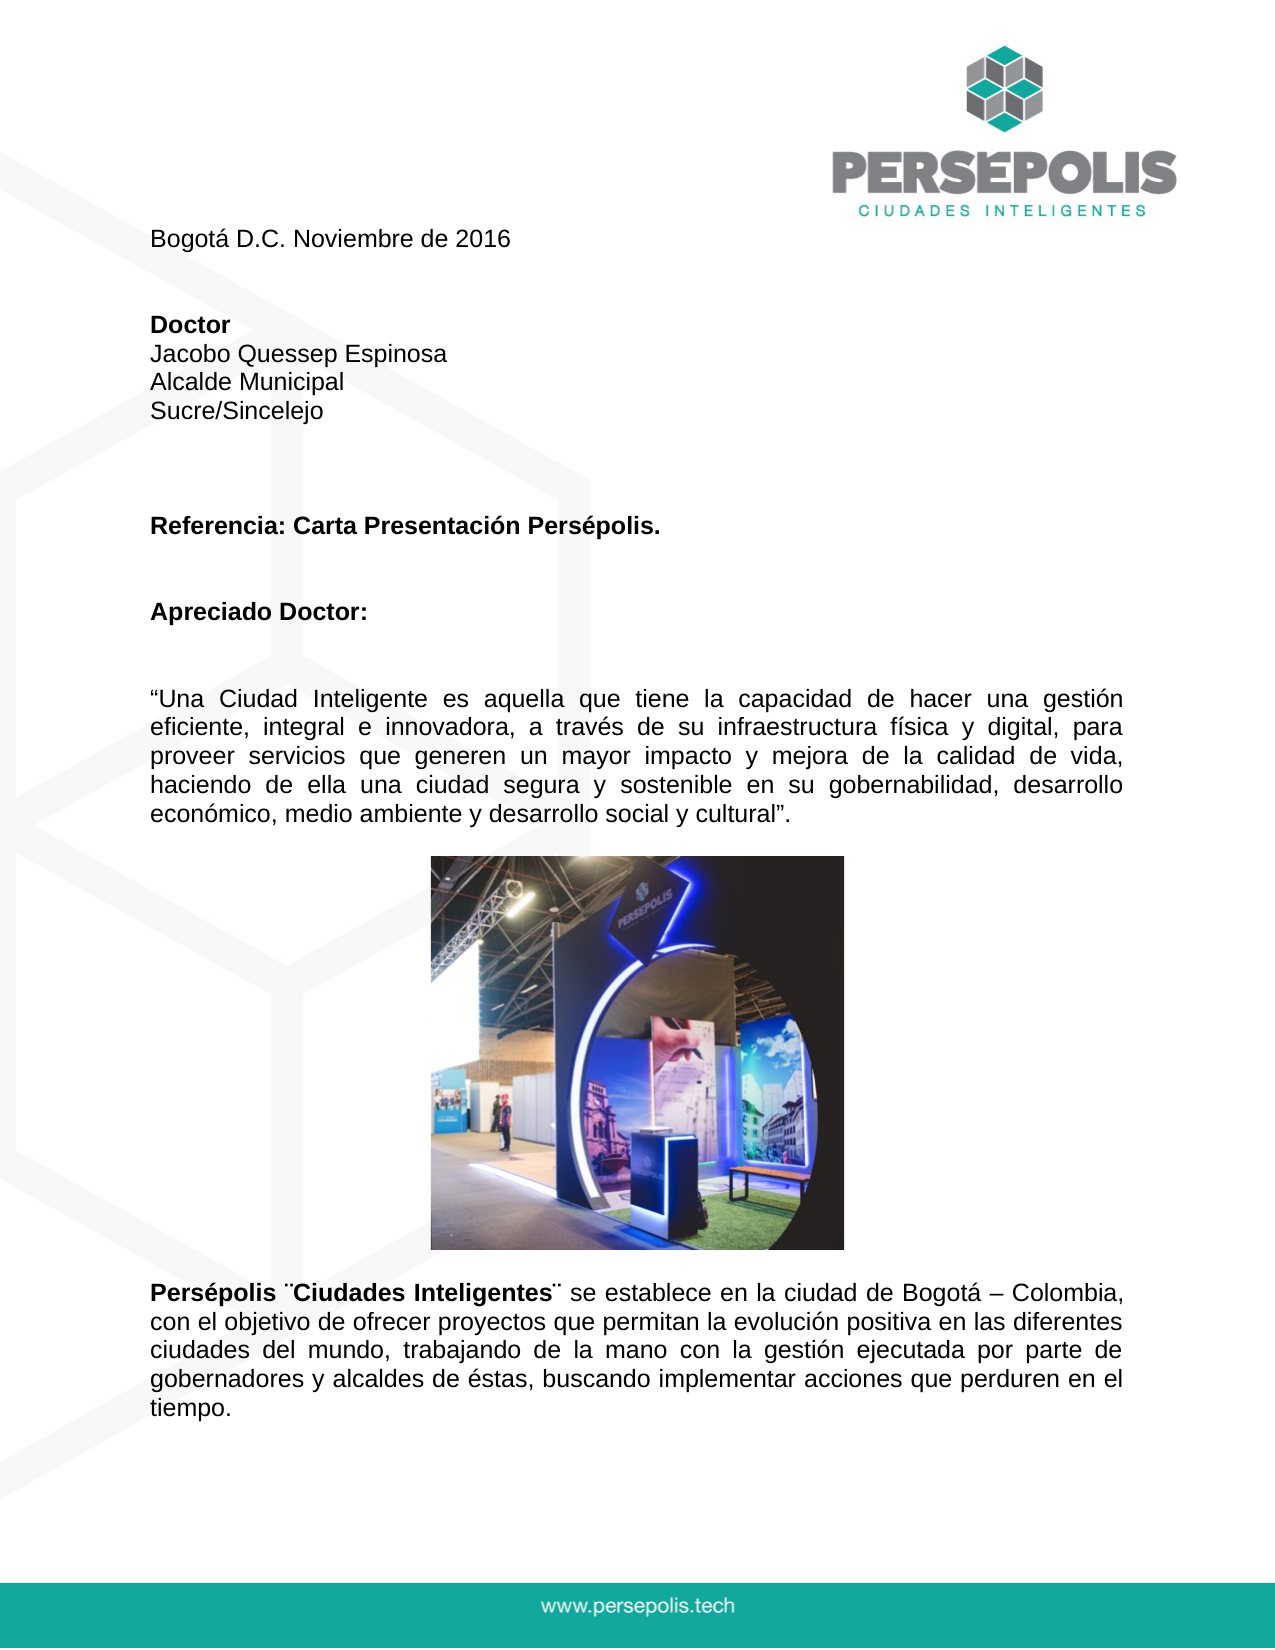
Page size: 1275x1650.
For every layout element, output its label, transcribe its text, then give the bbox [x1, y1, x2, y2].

text Persépolis ¨Ciudades Inteligentes¨ se establece en la ciudad de Bogotá – Colombia, con el objetivo de ofrecer proyectos que permitan la evolución positiva en las diferentes ciudades del mundo, trabajando de la mano con la gestión ejecutada por parte de gobernadores y alcaldes de éstas, buscando implementar acciones que perduren en el tiempo. [150, 1278, 1125, 1422]
text Apreciado Doctor: [150, 597, 1125, 626]
text Bogotá D.C. Noviembre de 2016 [150, 224, 1125, 252]
picture [0, 0, 1275, 1648]
text Doctor [150, 310, 1125, 339]
text “Una Ciudad Inteligente es aquella que tiene la capacidad de hacer una gestión eficiente, integral e innovadora, a través de su infraestructura física y digital, para proveer servicios que generen un mayor impacto y mejora de la calidad de vida, haciendo de ella una ciudad segura y sostenible en su gobernabilidad, desarrollo económico, medio ambiente y desarrollo social y cultural”. [150, 684, 1125, 827]
text Jacobo Quessep Espinosa [150, 339, 1125, 367]
text Sucre/Sincelejo [150, 396, 1125, 425]
text Referencia: Carta Presentación Persépolis. [150, 511, 1125, 540]
text Alcalde Municipal [150, 367, 1125, 396]
